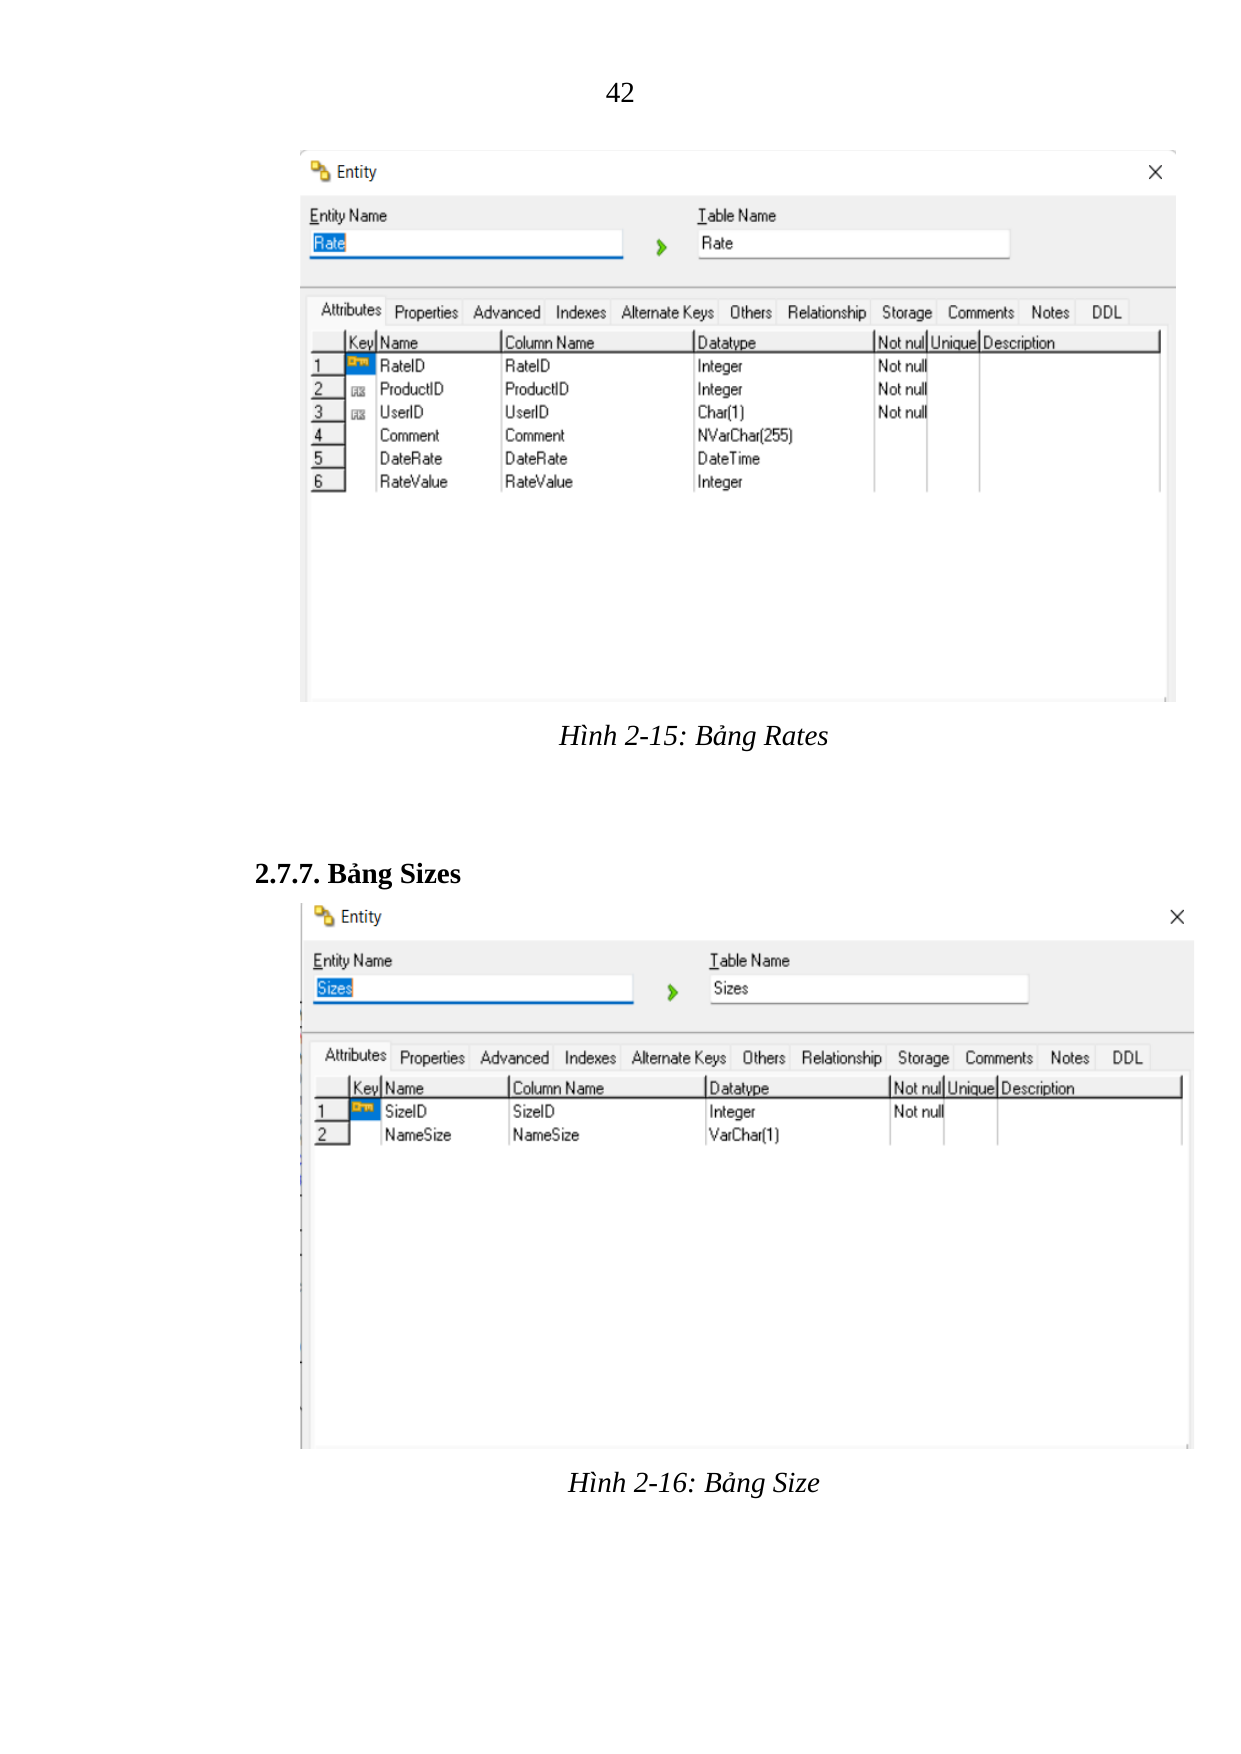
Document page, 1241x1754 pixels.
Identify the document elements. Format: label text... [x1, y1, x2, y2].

subtitle Hình 2-16: Bảng Size [225, 1466, 1090, 1499]
subtitle 2.7.7. Bảng Sizes [225, 856, 1090, 890]
subtitle Hình 2-15: Bảng Rates [225, 718, 1090, 752]
picture [300, 903, 1195, 1449]
picture [300, 150, 1176, 702]
